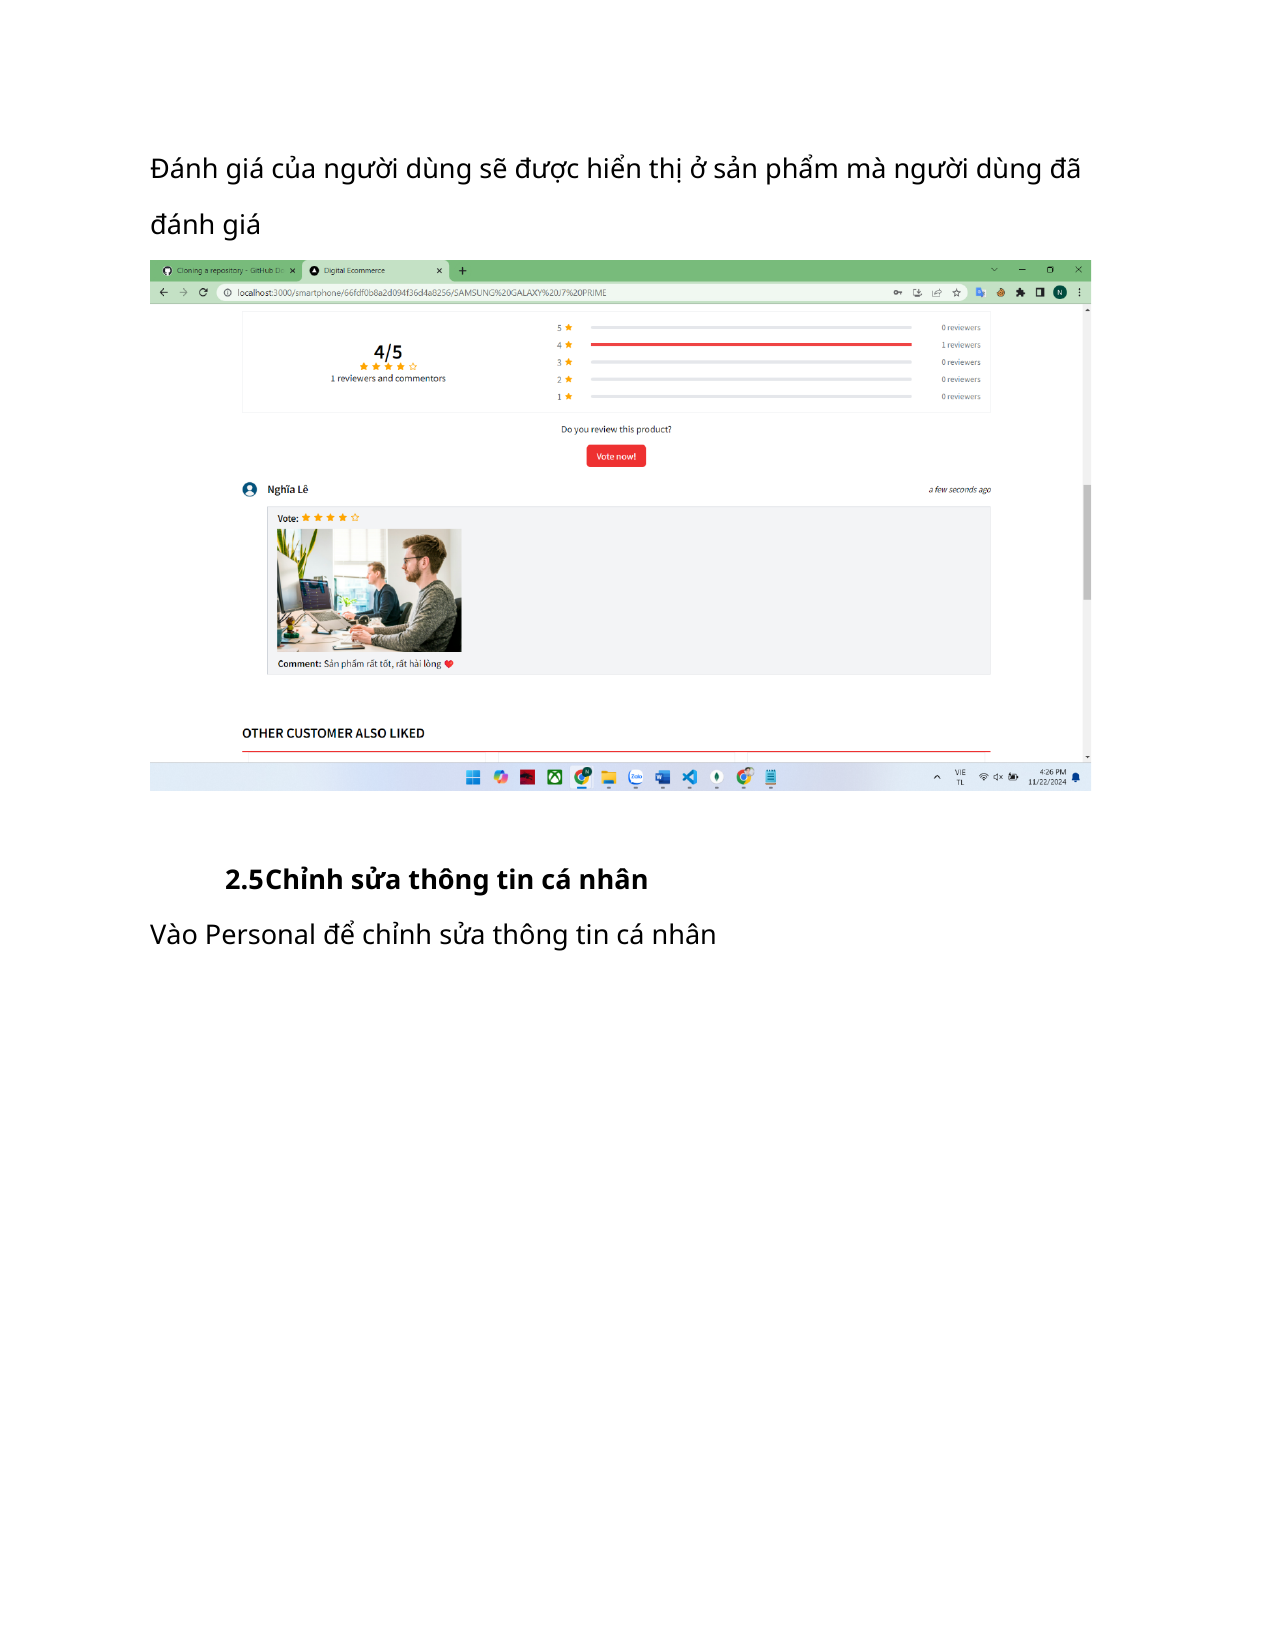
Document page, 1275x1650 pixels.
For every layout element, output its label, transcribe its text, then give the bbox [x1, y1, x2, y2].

list Chỉnh sửa thông tin cá nhân [225, 860, 1125, 897]
list Đánh giá của người dùng sẽ được hiển thị ở sản phẩm mà người dùng đã đánh giá [150, 150, 1125, 242]
picture [150, 260, 1092, 791]
list Vào Personal để chỉnh sửa thông tin cá nhân [150, 916, 1125, 952]
